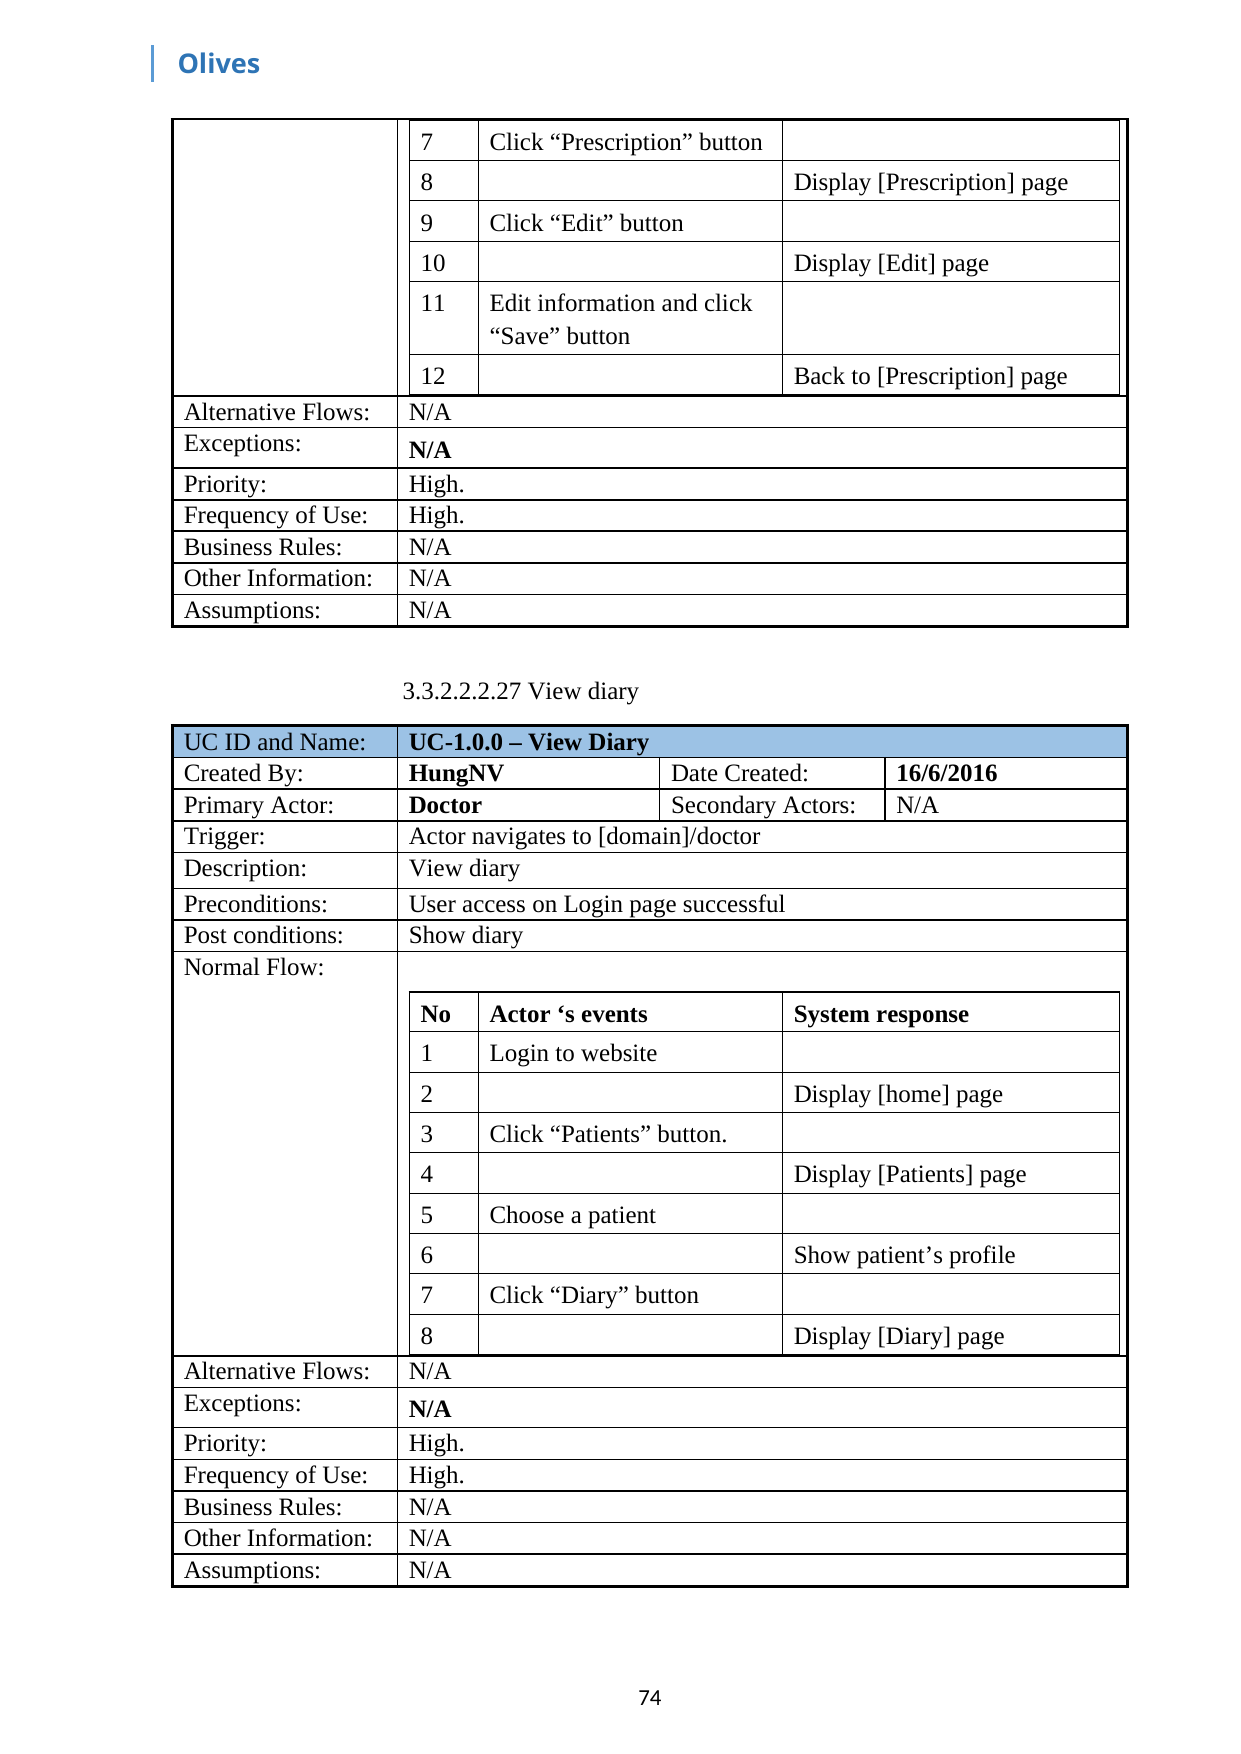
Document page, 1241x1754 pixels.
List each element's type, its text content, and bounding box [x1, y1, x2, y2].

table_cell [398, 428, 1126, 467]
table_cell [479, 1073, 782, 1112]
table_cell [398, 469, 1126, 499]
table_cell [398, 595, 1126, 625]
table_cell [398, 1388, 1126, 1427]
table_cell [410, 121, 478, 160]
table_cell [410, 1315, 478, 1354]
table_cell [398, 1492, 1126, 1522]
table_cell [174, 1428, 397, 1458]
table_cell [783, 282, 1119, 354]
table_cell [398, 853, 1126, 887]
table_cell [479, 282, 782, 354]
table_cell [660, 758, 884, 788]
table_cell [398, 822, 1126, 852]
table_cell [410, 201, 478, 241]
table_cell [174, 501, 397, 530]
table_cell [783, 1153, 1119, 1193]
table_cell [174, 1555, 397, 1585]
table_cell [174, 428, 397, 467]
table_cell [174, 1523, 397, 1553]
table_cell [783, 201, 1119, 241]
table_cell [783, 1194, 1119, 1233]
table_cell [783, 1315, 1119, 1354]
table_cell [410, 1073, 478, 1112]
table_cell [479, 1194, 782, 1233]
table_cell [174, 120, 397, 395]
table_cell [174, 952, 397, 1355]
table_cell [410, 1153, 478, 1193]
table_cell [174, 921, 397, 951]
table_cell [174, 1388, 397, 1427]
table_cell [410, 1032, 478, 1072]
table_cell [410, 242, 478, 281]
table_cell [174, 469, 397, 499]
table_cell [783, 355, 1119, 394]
text 3.3.2.2.2.27 View diary [327, 676, 1122, 705]
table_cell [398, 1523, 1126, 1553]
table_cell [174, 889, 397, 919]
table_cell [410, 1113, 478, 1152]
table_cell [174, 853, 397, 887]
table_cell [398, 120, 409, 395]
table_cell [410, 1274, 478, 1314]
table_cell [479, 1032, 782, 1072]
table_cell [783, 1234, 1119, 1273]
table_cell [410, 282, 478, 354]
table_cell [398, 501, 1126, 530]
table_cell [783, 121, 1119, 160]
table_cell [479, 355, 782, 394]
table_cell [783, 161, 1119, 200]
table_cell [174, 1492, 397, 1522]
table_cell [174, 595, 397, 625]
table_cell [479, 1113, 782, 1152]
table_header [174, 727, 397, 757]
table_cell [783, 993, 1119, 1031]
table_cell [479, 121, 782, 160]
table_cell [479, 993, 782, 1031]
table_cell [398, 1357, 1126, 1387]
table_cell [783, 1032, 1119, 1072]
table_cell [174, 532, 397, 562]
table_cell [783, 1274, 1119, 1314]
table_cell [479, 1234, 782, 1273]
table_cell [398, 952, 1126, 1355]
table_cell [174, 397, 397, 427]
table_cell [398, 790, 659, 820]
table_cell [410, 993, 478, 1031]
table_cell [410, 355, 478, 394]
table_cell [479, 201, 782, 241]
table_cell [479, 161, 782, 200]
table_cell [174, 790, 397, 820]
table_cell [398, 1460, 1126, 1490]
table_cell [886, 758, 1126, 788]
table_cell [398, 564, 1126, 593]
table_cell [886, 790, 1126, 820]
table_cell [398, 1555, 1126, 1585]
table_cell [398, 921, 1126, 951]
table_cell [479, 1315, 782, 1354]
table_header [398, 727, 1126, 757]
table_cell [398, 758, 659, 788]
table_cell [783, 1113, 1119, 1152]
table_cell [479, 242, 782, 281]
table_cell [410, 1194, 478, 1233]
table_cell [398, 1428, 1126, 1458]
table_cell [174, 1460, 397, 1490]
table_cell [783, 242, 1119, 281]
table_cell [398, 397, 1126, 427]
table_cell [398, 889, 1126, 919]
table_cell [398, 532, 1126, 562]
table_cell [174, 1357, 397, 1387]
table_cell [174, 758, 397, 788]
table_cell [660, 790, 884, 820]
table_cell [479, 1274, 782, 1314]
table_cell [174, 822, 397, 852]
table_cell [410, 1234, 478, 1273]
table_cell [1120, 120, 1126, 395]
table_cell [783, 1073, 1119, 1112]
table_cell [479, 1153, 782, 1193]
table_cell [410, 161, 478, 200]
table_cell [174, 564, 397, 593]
